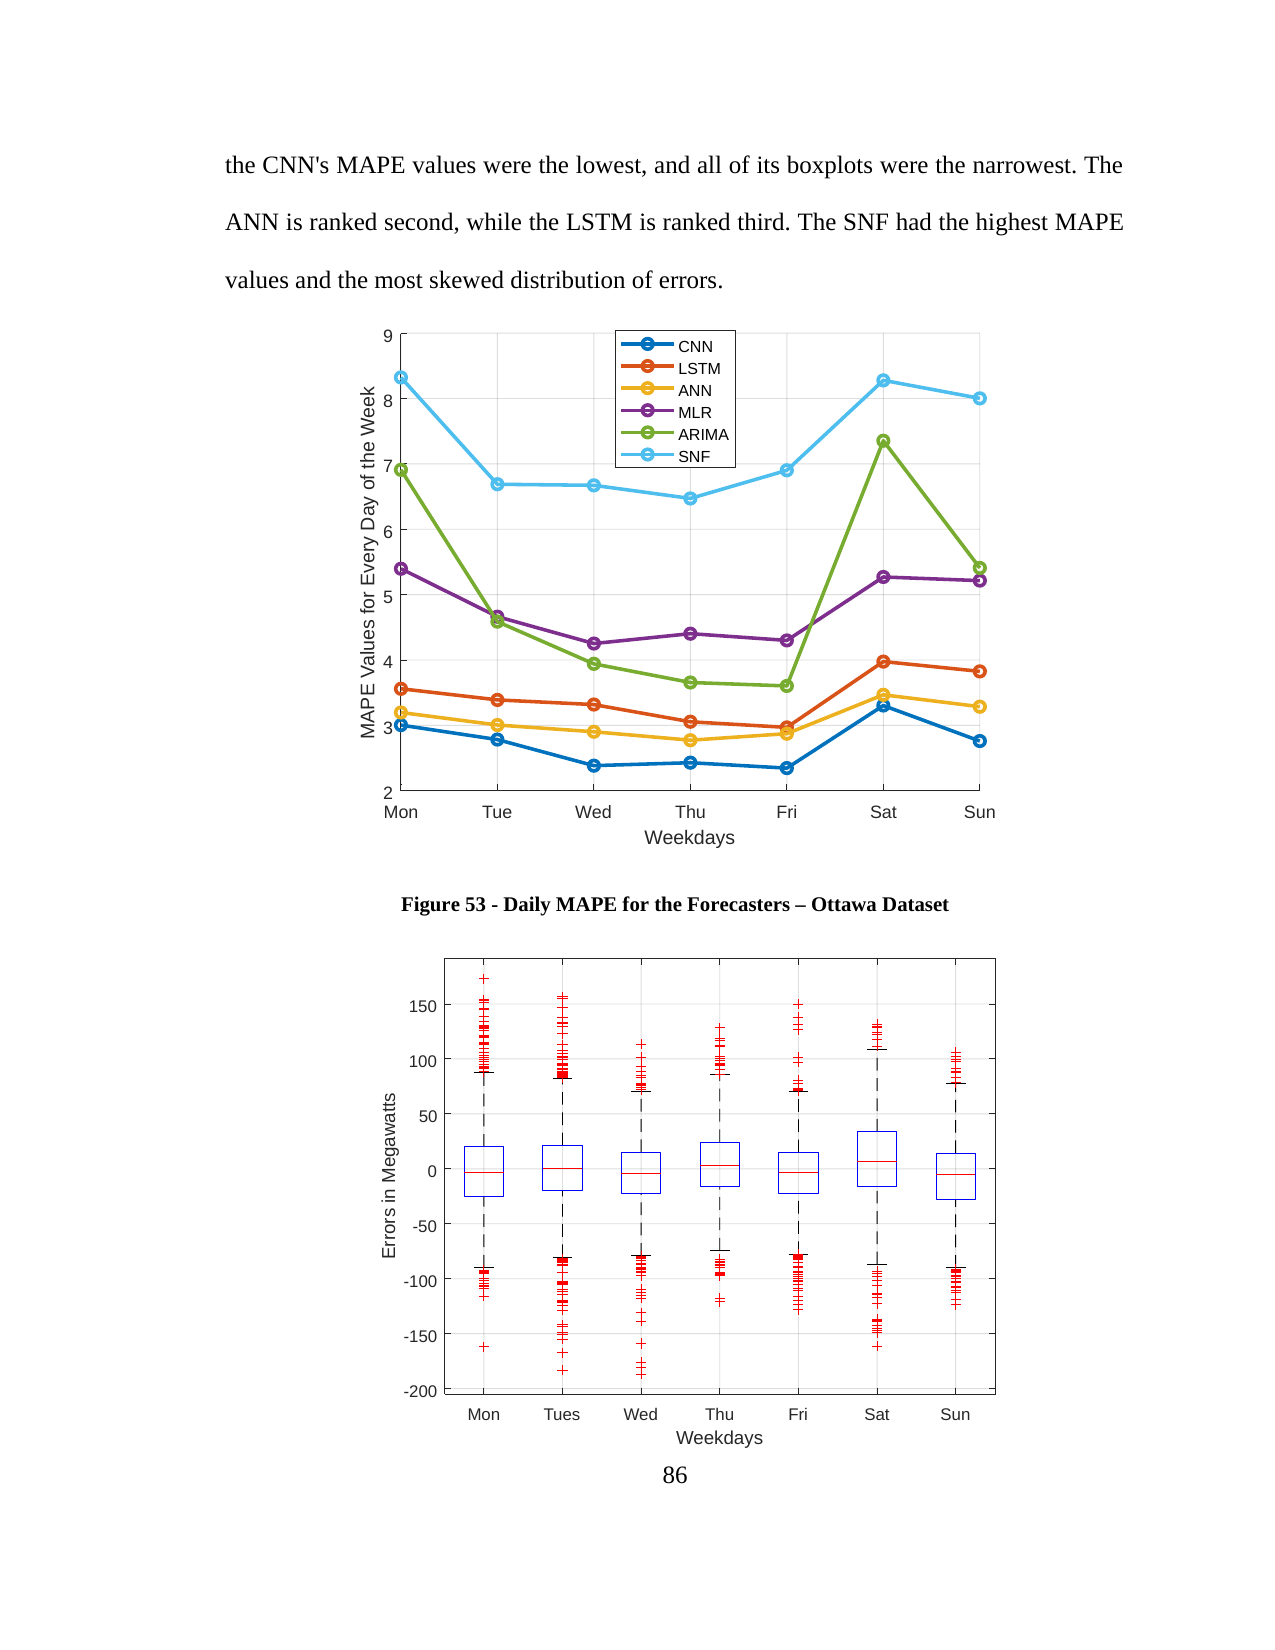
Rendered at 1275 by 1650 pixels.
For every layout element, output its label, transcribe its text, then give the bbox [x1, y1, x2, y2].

text Figure 53 - Daily MAPE for the Forecasters – Ottawa Dataset [225, 892, 1125, 916]
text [225, 150, 1125, 294]
